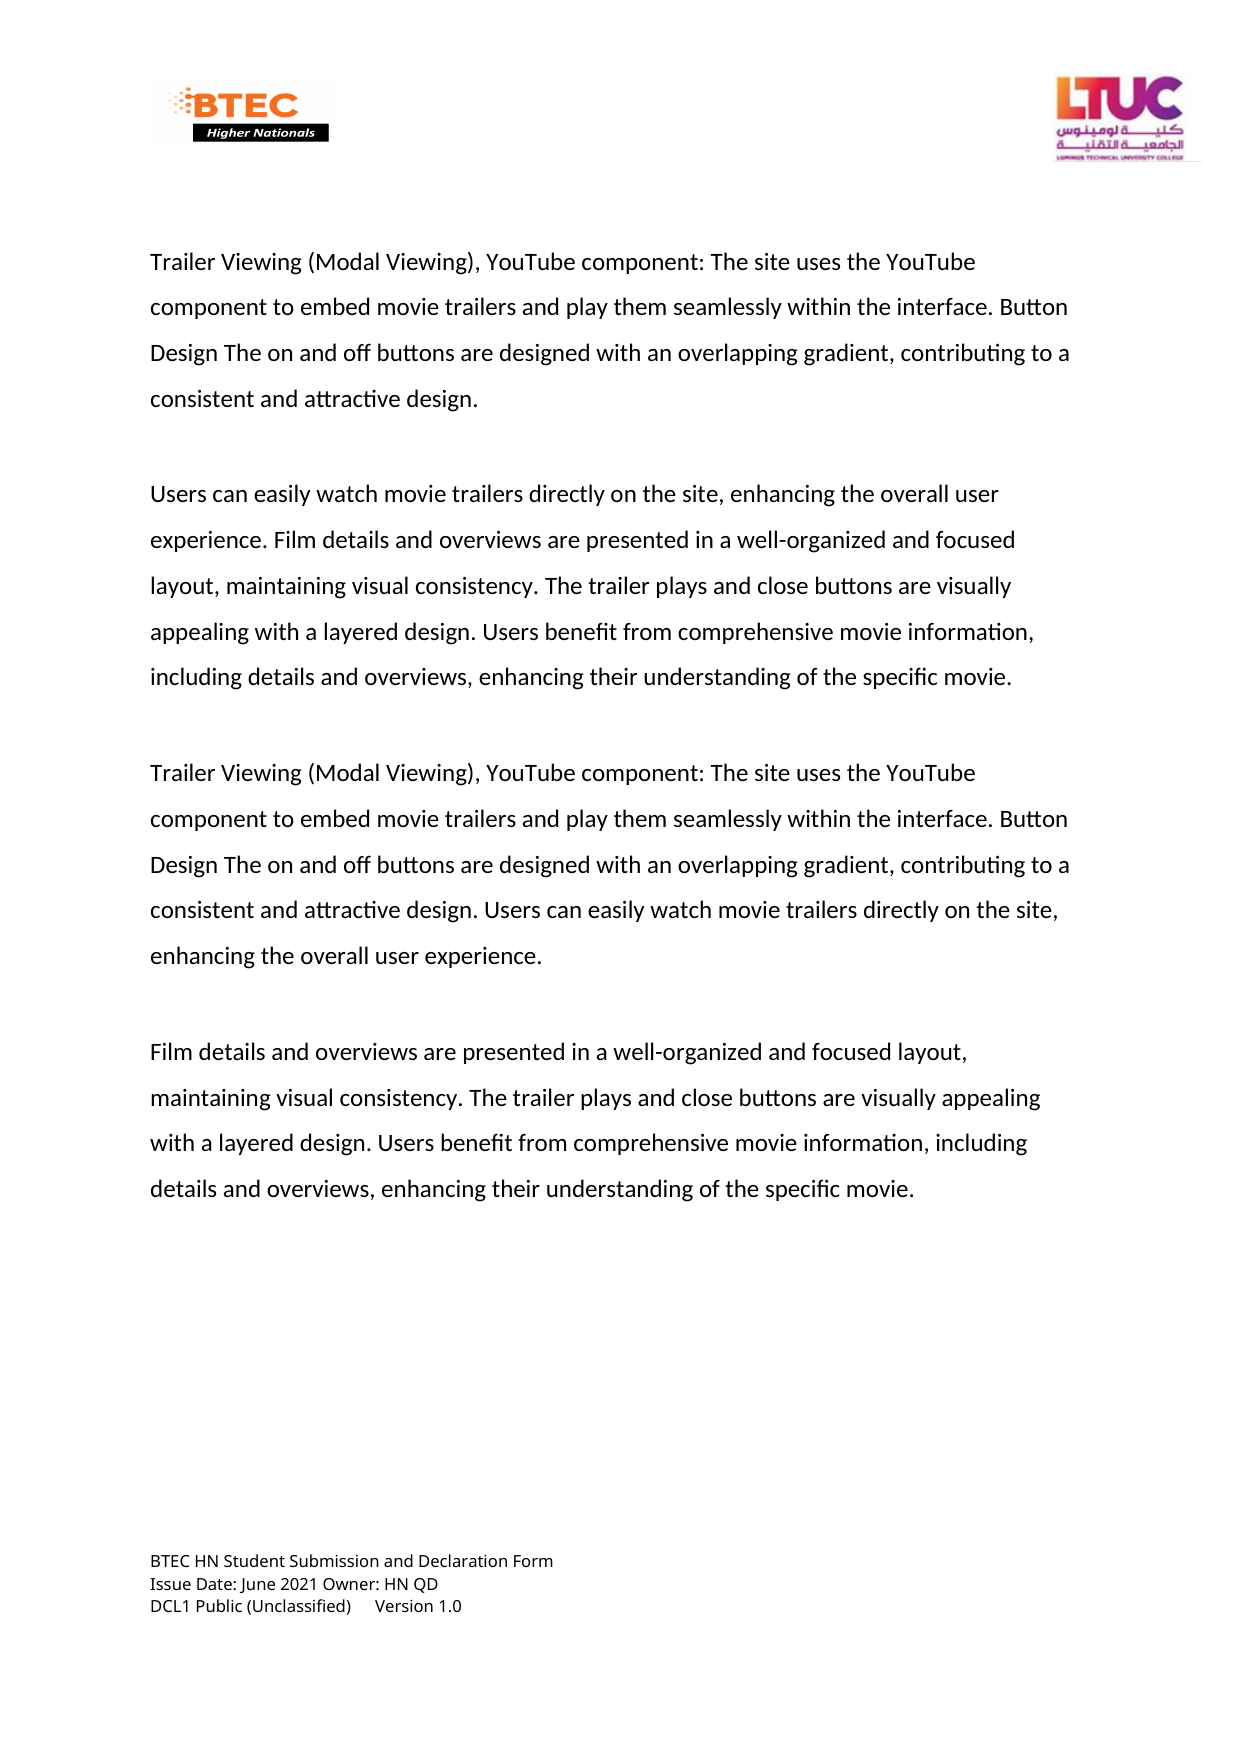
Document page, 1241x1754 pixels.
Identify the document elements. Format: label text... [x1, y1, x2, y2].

text Film details and overviews are presented in a well-organized and focused layout, maintaining visual consistency. The trailer plays and close buttons are visually appealing with a layered design. Users benefit from comprehensive movie information, including details and overviews, enhancing their understanding of the specific movie. [150, 1036, 1090, 1204]
text Trailer Viewing (Modal Viewing), YouTube component: The site uses the YouTube component to embed movie trailers and play them seamlessly within the interface. Button Design The on and off buttons are designed with an overlapping gradient, contributing to a consistent and attractive design. Users can easily watch movie trailers directly on the site, enhancing the overall user experience. [150, 757, 1090, 971]
text Trailer Viewing (Modal Viewing), YouTube component: The site uses the YouTube component to embed movie trailers and play them seamlessly within the interface. Button Design The on and off buttons are designed with an overlapping gradient, contributing to a consistent and attractive design. [150, 246, 1090, 413]
picture [150, 76, 339, 150]
text Users can easily watch movie trailers directly on the site, enhancing the overall user experience. Film details and overviews are presented in a well-organized and focused layout, maintaining visual consistency. The trailer plays and close buttons are visually appealing with a layered design. Users benefit from comprehensive movie information, including details and overviews, enhancing their understanding of the specific movie. [150, 479, 1090, 692]
picture [1053, 73, 1202, 163]
